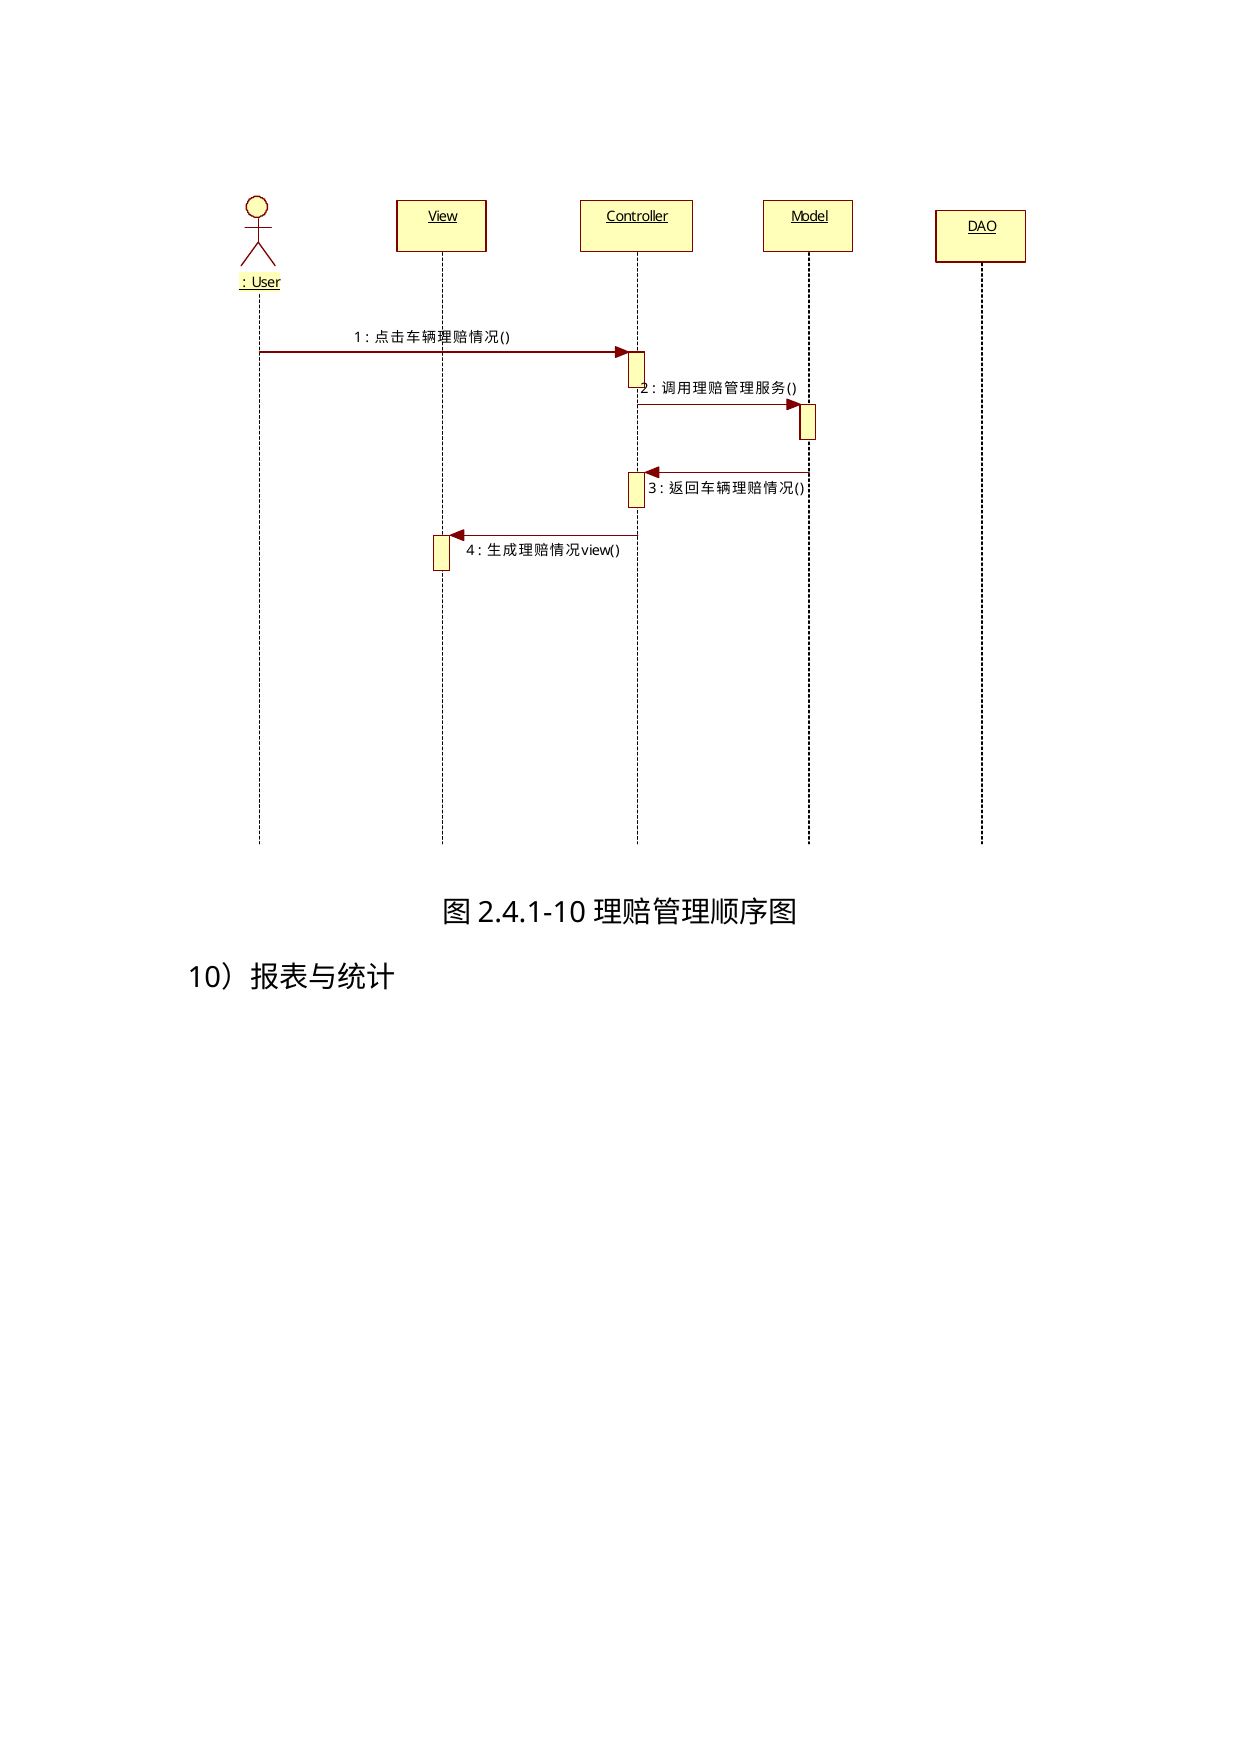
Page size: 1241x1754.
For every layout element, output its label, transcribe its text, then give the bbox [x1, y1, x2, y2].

text 图2.4.1-10 理赔管理顺序图 [187, 877, 1053, 942]
text 10）报表与统计 [187, 942, 1053, 1007]
